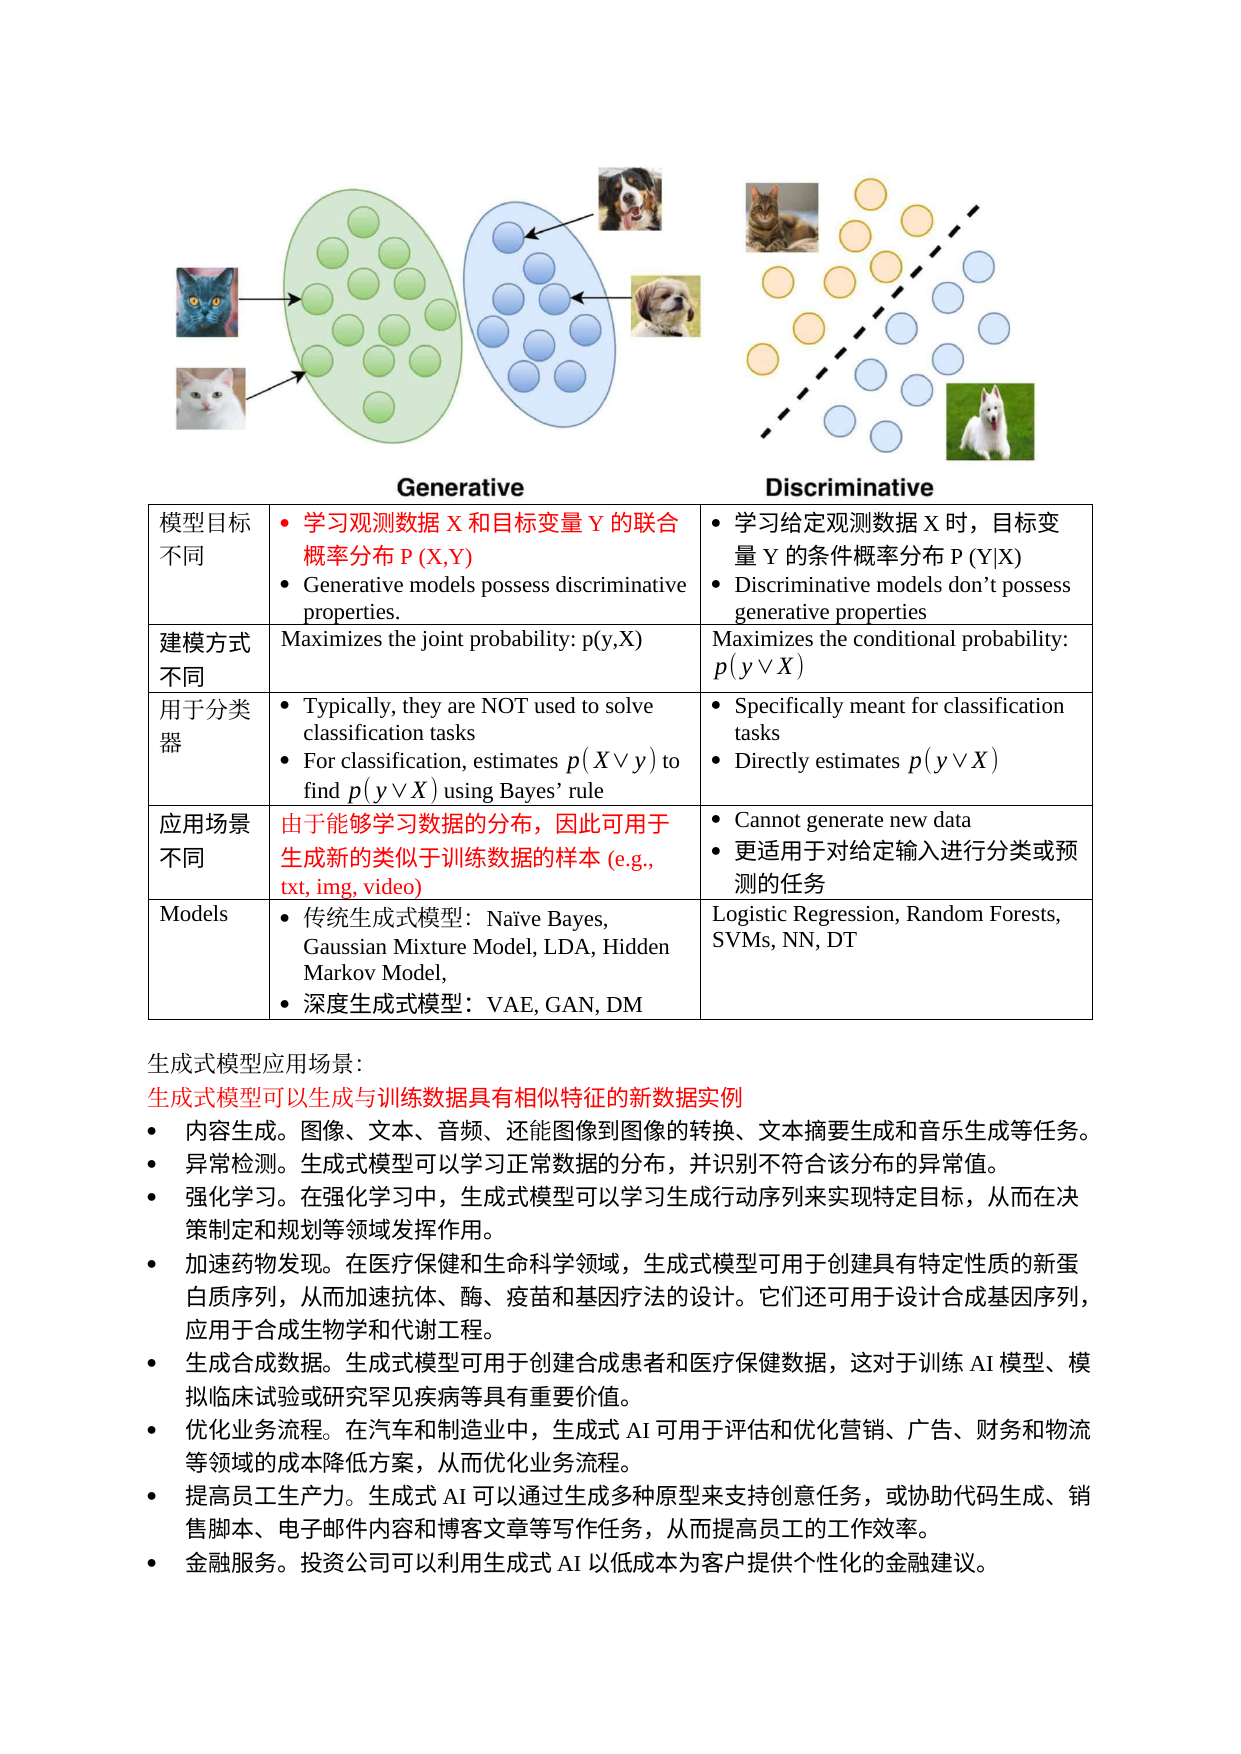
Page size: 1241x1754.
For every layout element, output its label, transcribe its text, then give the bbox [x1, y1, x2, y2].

table_cell Typically, they are NOT used to solve classification tasks For classification, estimates to find using Bayes’ rule [270, 693, 700, 805]
table_cell 建模方式不同 [149, 625, 269, 692]
list 金融服务。投资公司可以利用生成式 AI 以低成本为客户提供个性化的金融建议。 [148, 1544, 1093, 1578]
list 加速药物发现。在医疗保健和生命科学领域，生成式模型可用于创建具有特定性质的新蛋白质序列，从而加速抗体、酶、疫苗和基因疗法的设计。它们还可用于设计合成基因序列，应用于合成生物学和代谢工程。 [148, 1246, 1093, 1345]
table_cell Logistic Regression, Random Forests, SVMs, NN, DT [701, 900, 1092, 1019]
table_cell 传统生成式模型：Naïve Bayes, Gaussian Mixture Model, LDA, Hidden Markov Model, 深度生成式模型：VAE, GAN, DM [270, 900, 700, 1019]
list 提高员工生产力。生成式 AI 可以通过生成多种原型来支持创意任务，或协助代码生成、销售脚本、电子邮件内容和博客文章等写作任务，从而提高员工的工作效率。 [148, 1478, 1093, 1544]
list 强化学习。在强化学习中，生成式模型可以学习生成行动序列来实现特定目标，从而在决策制定和规划等领域发挥作用。 [148, 1179, 1093, 1246]
table_cell Specifically meant for classification tasks Directly estimates [701, 693, 1092, 805]
table_cell Maximizes the conditional probability: [701, 625, 1092, 692]
list 生成合成数据。生成式模型可用于创建合成患者和医疗保健数据，这对于训练 AI 模型、模拟临床试验或研究罕见疾病等具有重要价值。 [148, 1345, 1093, 1412]
table_cell Maximizes the joint probability: p(y,X) [270, 625, 700, 692]
table_header 模型目标不同 [149, 505, 269, 624]
table_cell Models [149, 900, 269, 1019]
table_cell Cannot generate new data 更适用于对给定输入进行分类或预测的任务 [701, 806, 1092, 899]
table_cell 应用场景不同 [149, 806, 269, 899]
list 优化业务流程。在汽车和制造业中，生成式 AI 可用于评估和优化营销、广告、财务和物流等领域的成本降低方案，从而优化业务流程。 [148, 1412, 1093, 1478]
list 异常检测。生成式模型可以学习正常数据的分布，并识别不符合该分布的异常值。 [148, 1146, 1093, 1179]
table_header 学习观测数据 X 和目标变量 Y 的联合概率分布 P (X,Y) Generative models possess discriminative properties. [270, 505, 700, 624]
table_header 学习给定观测数据 X 时，目标变量 Y 的条件概率分布 P (Y|X) Discriminative models don’t possess generative properties [701, 505, 1092, 624]
picture [147, 147, 1048, 504]
table_cell 由于能够学习数据的分布，因此可用于生成新的类似于训练数据的样本 (e.g., txt, img, video) [270, 806, 700, 899]
table_cell 用于分类器 [149, 693, 269, 805]
list 内容生成。图像、文本、音频、还能图像到图像的转换、文本摘要生成和音乐生成等任务。 [148, 1113, 1093, 1146]
text 生成式模型应用场景： [148, 1046, 1093, 1079]
text 生成式模型可以生成与训练数据具有相似特征的新数据实例 [148, 1079, 1093, 1113]
